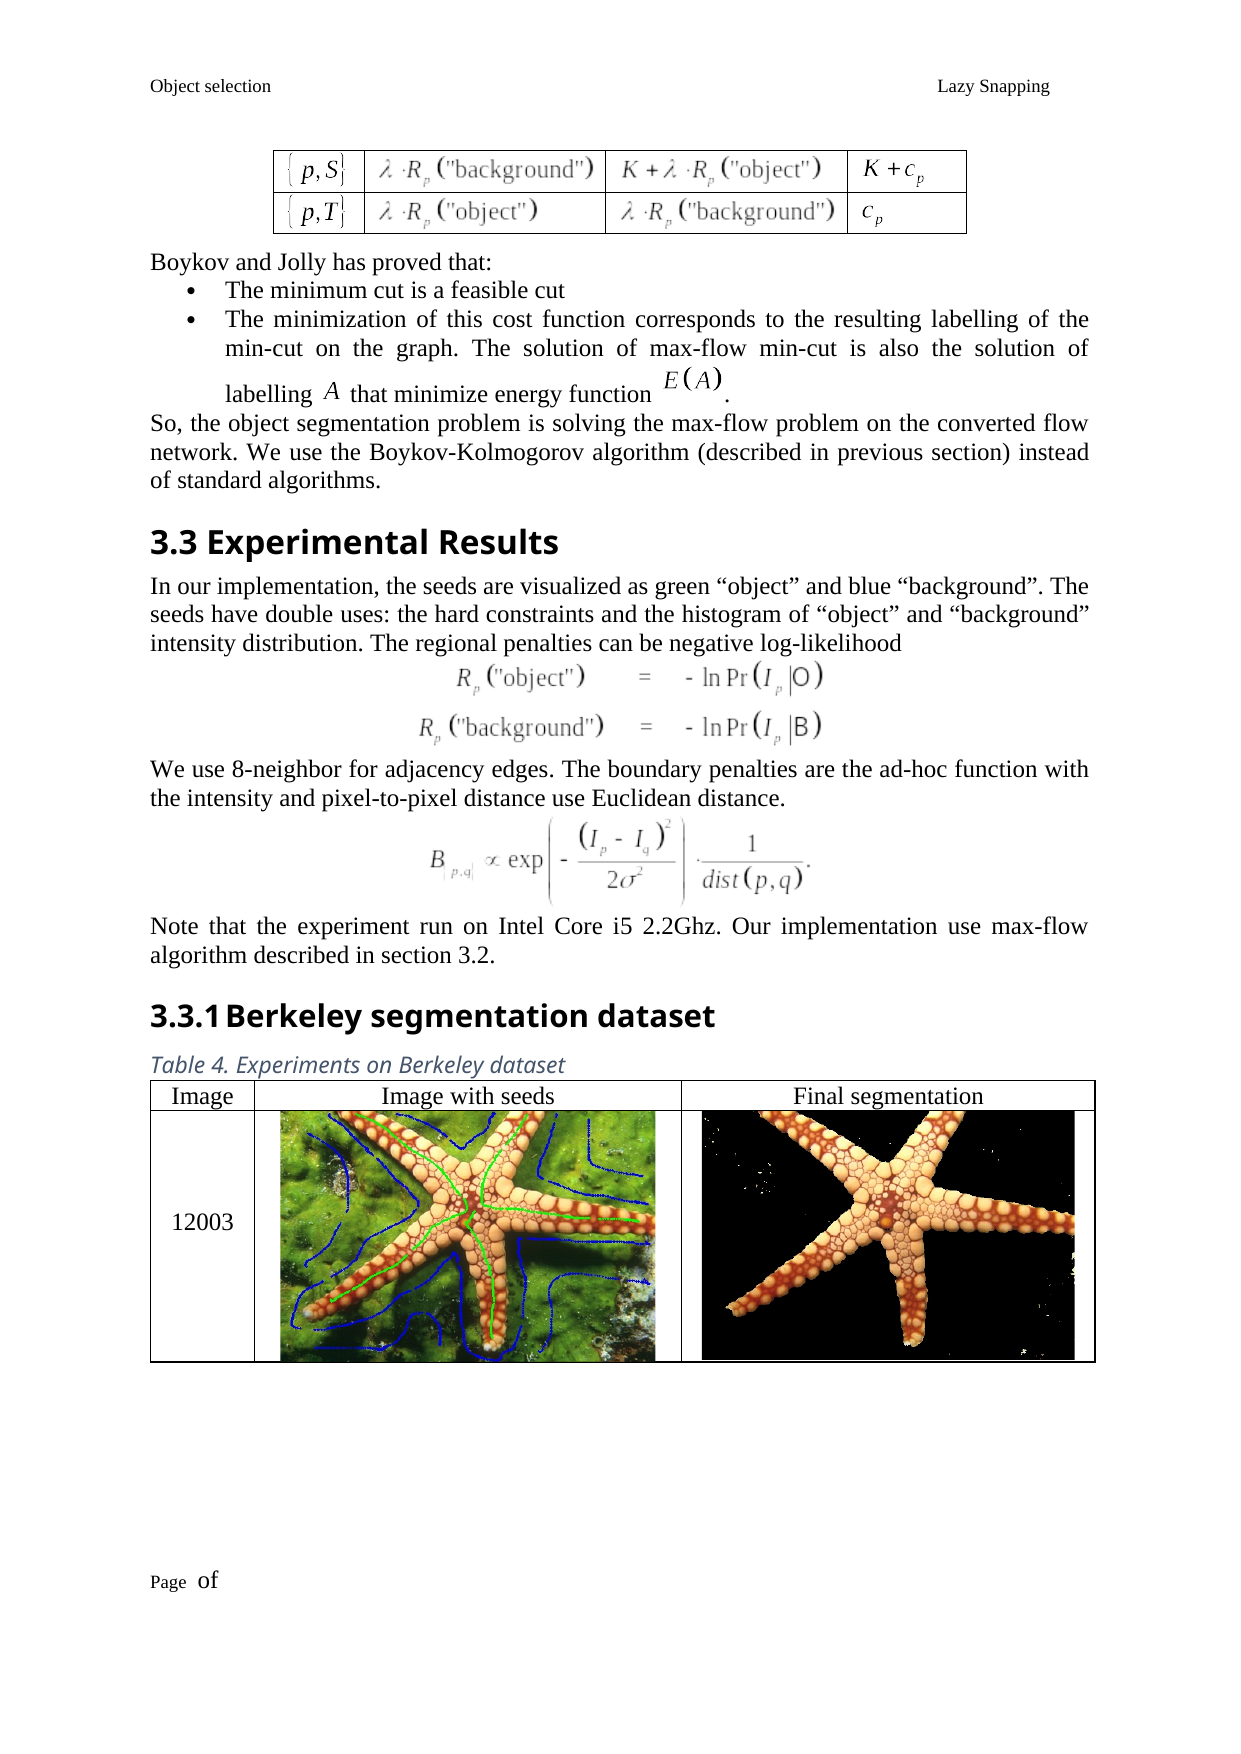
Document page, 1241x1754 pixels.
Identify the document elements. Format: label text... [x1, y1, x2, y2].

text Table 4. Experiments on Berkeley dataset [150, 1049, 1090, 1080]
table_cell [656, 1111, 681, 1361]
table_cell [353, 151, 364, 192]
table_cell [606, 151, 617, 192]
table_cell [848, 193, 966, 233]
table_cell [353, 193, 364, 233]
table_cell [848, 151, 966, 192]
table_cell [606, 193, 617, 233]
table_cell [682, 1111, 1094, 1361]
text Boykov and Jolly has proved that: [150, 247, 1090, 276]
table_header Image [151, 1081, 254, 1110]
table_cell [836, 193, 847, 233]
table_cell [255, 1111, 280, 1361]
table_cell [274, 151, 284, 192]
text In our implementation, the seeds are visualized as green “object” and blue “background”. The seeds have double uses: the hard constraints and the histogram of “object” and “background” intensity distribution. The regional penalties can be negative log-likelihood [150, 571, 1090, 657]
table_cell [365, 193, 376, 233]
text We use 8-neighbor for adjacency edges. The boundary penalties are the ad-hoc function with the intensity and pixel-to-pixel distance use Euclidean distance. [150, 754, 1090, 811]
table_header Final segmentation [682, 1081, 1094, 1110]
list The minimization of this cost function corresponds to the resulting labelling of the min-cut on the graph. The solution of max-flow min-cut is also the solution of labelling that minimize energy function . [187, 304, 1090, 408]
text So, the object segmentation problem is solving the max-flow problem on the converted flow network. We use the Boykov-Kolmogorov algorithm (described in previous section) instead of standard algorithms. [150, 408, 1090, 494]
table_cell [538, 193, 605, 233]
table_cell [594, 151, 605, 192]
picture [280, 1111, 656, 1362]
text Note that the experiment run on Intel Core i5 2.2Ghz. Our implementation use max-flow algorithm described in section 3.2. [150, 911, 1090, 969]
table_cell [365, 151, 376, 192]
subtitle Berkeley segmentation dataset [150, 994, 1090, 1037]
table_cell [274, 193, 284, 233]
table_header Image with seeds [255, 1081, 681, 1110]
subtitle Experimental Results [150, 519, 1090, 564]
picture [701, 1111, 1075, 1360]
list The minimum cut is a feasible cut [187, 276, 1090, 304]
table_cell [823, 151, 847, 192]
table_cell 12003 [151, 1111, 254, 1361]
